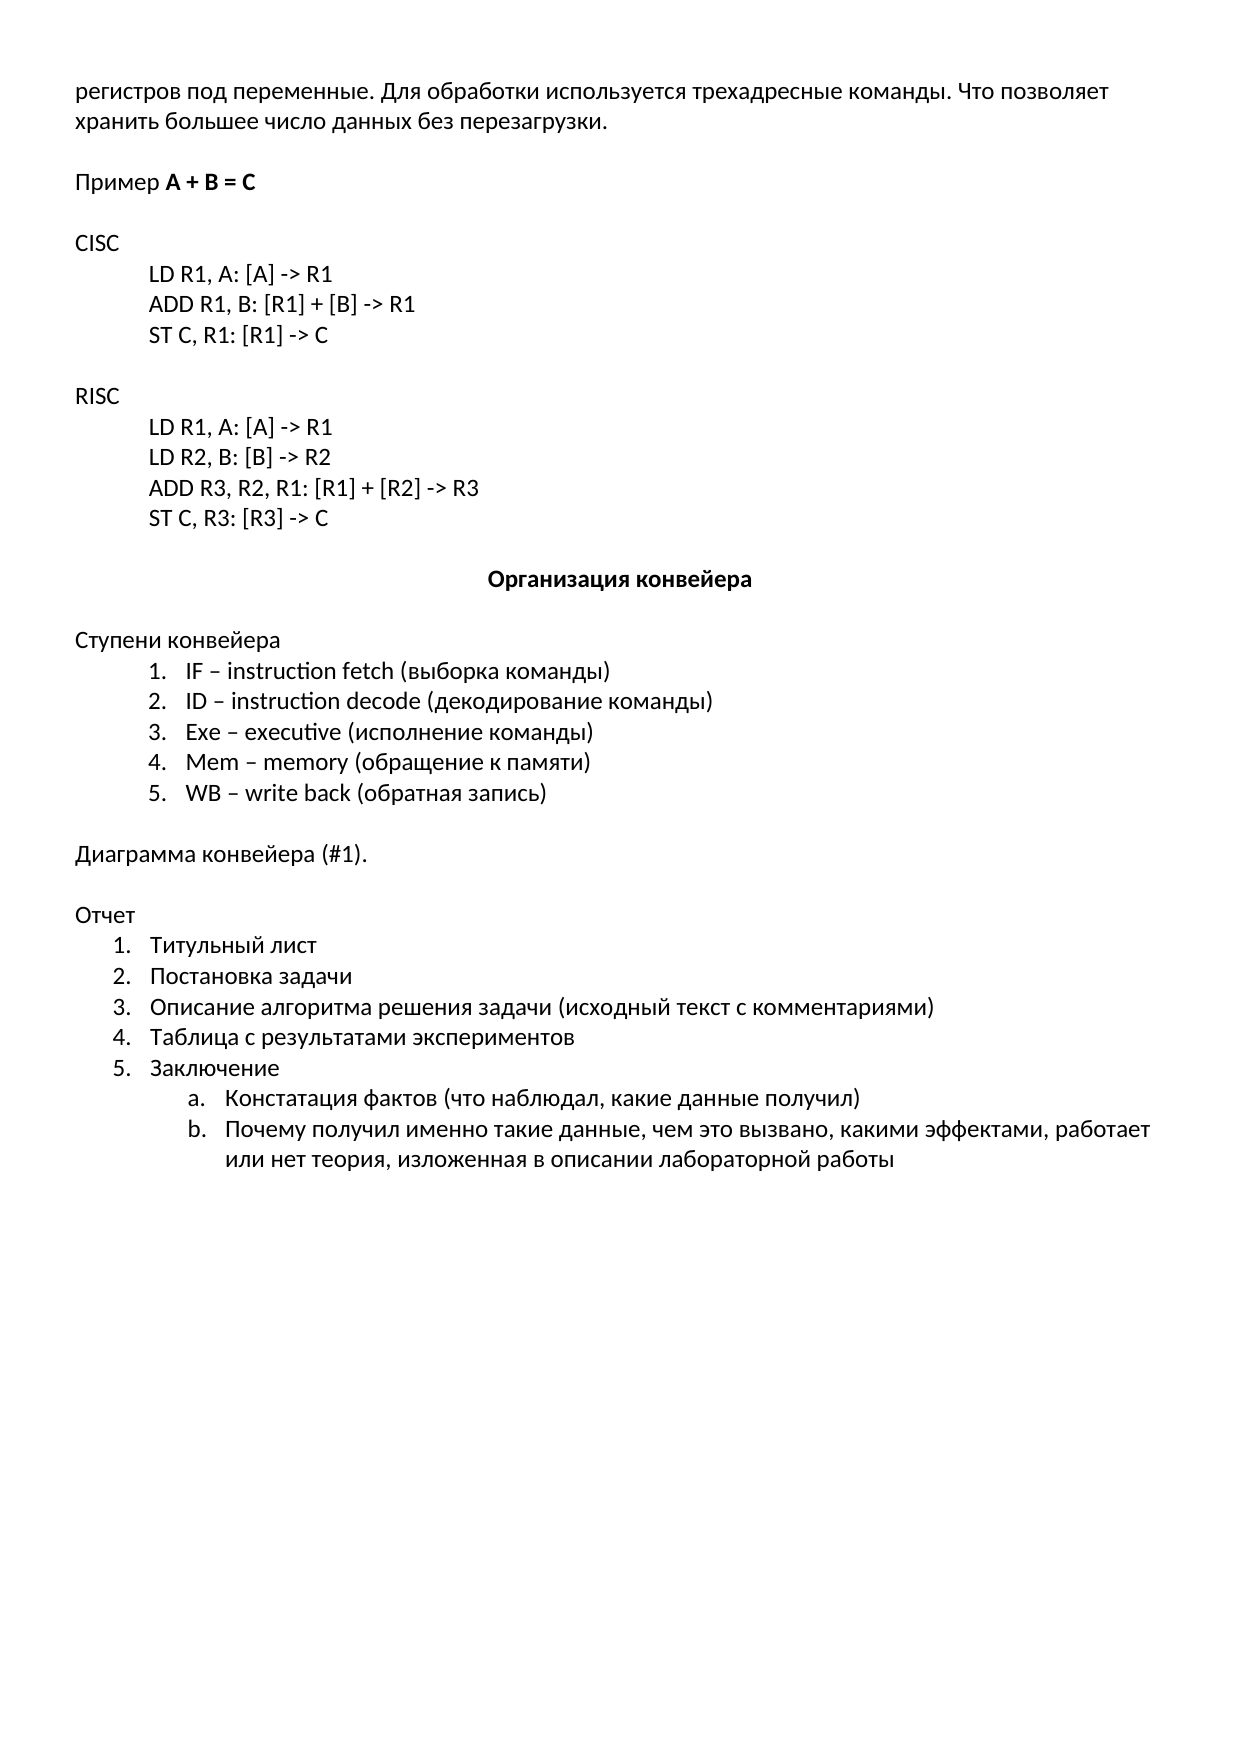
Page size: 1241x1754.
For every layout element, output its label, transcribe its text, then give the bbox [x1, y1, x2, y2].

text Пример A + B = C [75, 167, 1165, 197]
list IF – instruction fetch (выборка команды) [148, 655, 1165, 685]
list Таблица с результатами экспериментов [112, 1021, 1165, 1052]
text ST C, R1: [R1] -> C [149, 319, 1165, 350]
list Описание алгоритма решения задачи (исходный текст с комментариями) [112, 991, 1165, 1021]
text LD R2, B: [B] -> R2 [75, 441, 1165, 472]
list Mem – memory (обращение к памяти) [148, 746, 1165, 777]
text RISC [75, 380, 1165, 411]
text CISC [75, 228, 1165, 258]
text Ступени конвейера [75, 624, 1165, 655]
text Организация конвейера [75, 563, 1165, 594]
list Почему получил именно такие данные, чем это вызвано, какими эффектами, работает или нет теория, изложенная в описании лабораторной работы [187, 1113, 1165, 1174]
text ST C, R3: [R3] -> C [75, 502, 1165, 533]
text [75, 75, 1165, 136]
text Отчет [75, 899, 1165, 929]
text ADD R1, B: [R1] + [B] -> R1 [149, 289, 1165, 319]
list WB – write back (обратная запись) [148, 777, 1165, 807]
text ADD R3, R2, R1: [R1] + [R2] -> R3 [75, 472, 1165, 502]
list Exe – executive (исполнение команды) [148, 716, 1165, 746]
list Заключение [112, 1052, 1165, 1082]
list Титульный лист [112, 929, 1165, 960]
text LD R1, A: [A] -> R1 [75, 411, 1165, 441]
list ID – instruction decode (декодирование команды) [148, 685, 1165, 716]
text LD R1, A: [A] -> R1 [149, 258, 1165, 289]
list Постановка задачи [112, 960, 1165, 991]
text Диаграмма конвейера (#1). [75, 838, 1165, 868]
list Констатация фактов (что наблюдал, какие данные получил) [187, 1082, 1165, 1113]
